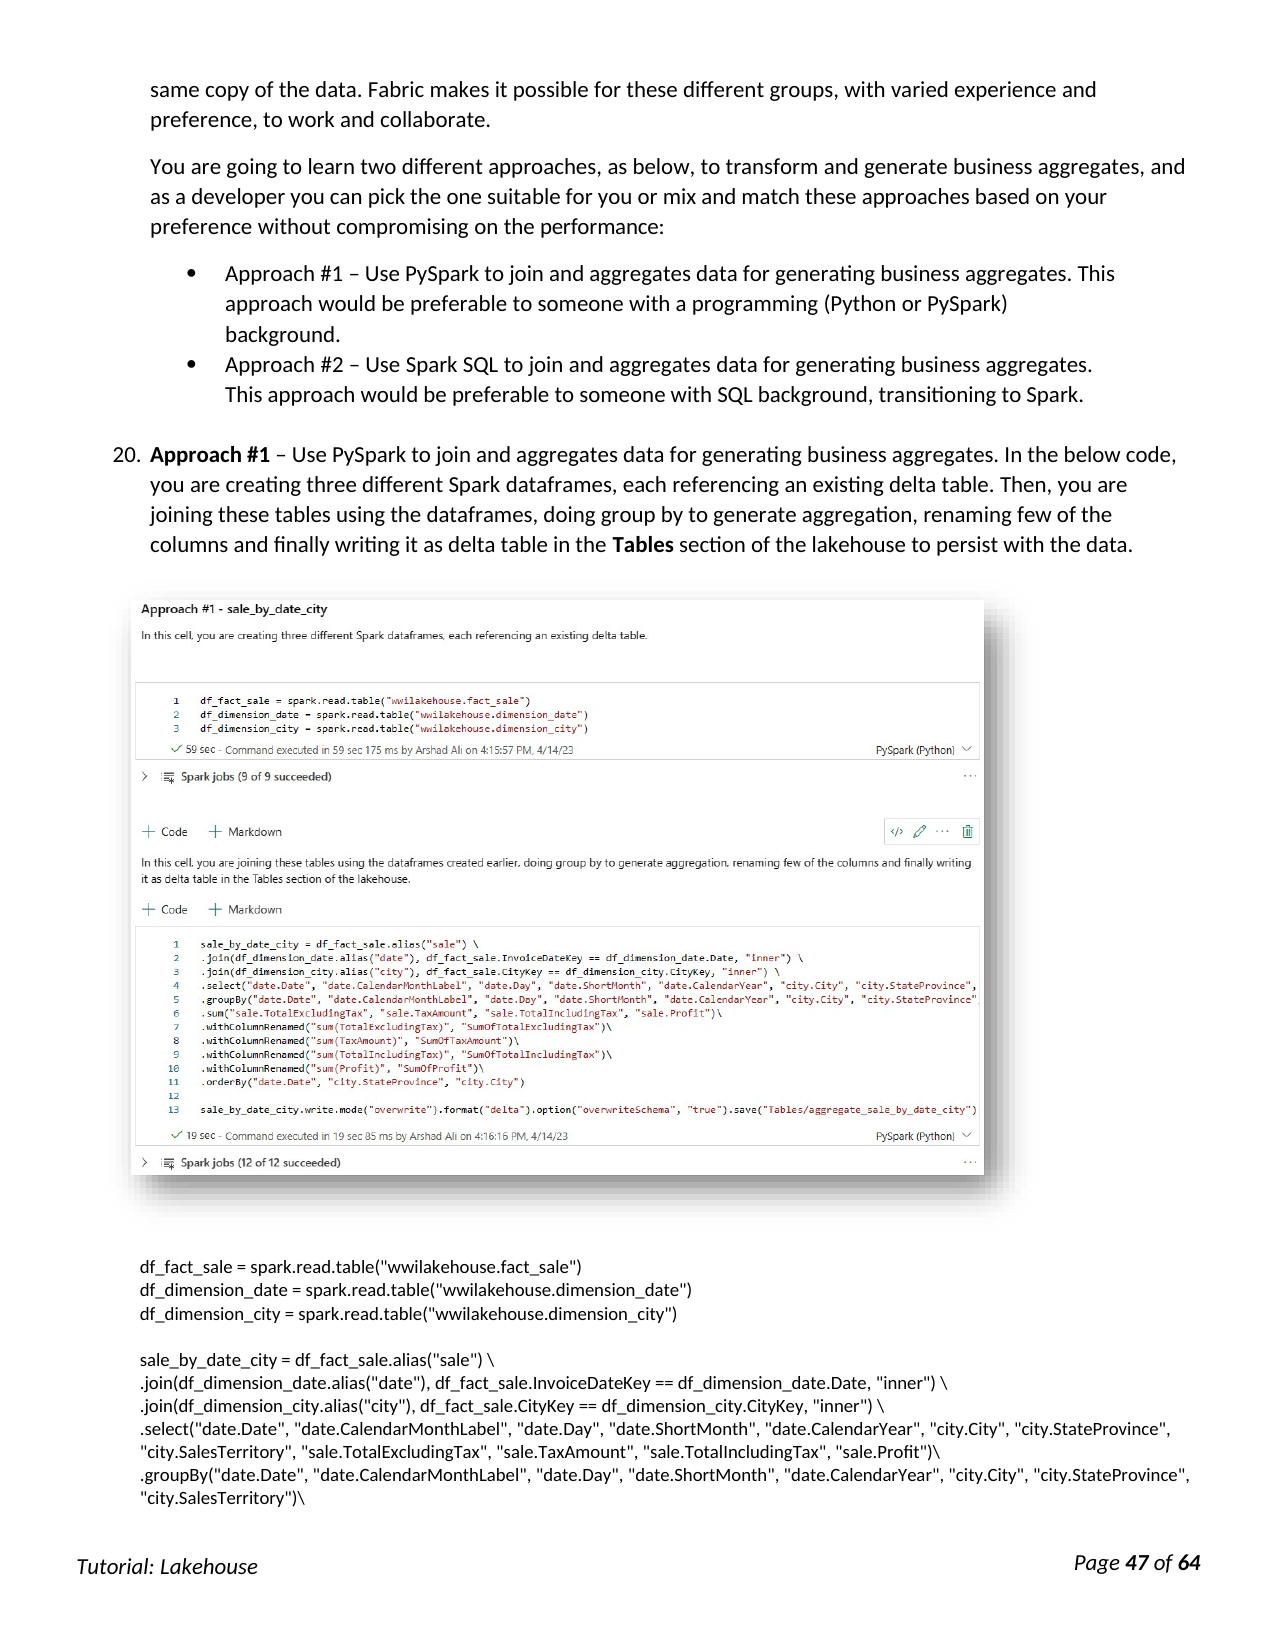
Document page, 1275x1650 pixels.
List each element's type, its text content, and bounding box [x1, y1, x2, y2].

text sale_by_date_city = df_fact_sale.alias("sale") \ [139, 1348, 1212, 1371]
text .groupBy("date.Date", "date.CalendarMonthLabel", "date.Day", "date.ShortMonth", "date.CalendarYear", "city.City", "city.StateProvince", "city.SalesTerritory")\ [139, 1463, 1212, 1509]
text df_dimension_date = spark.read.table("wwilakehouse.dimension_date") [139, 1278, 1212, 1301]
text df_dimension_city = spark.read.table("wwilakehouse.dimension_city") [139, 1302, 1212, 1324]
text .select("date.Date", "date.CalendarMonthLabel", "date.Day", "date.ShortMonth", "date.CalendarYear", "city.City", "city.StateProvince", "city.SalesTerritory", "sale.TotalExcludingTax", "sale.TaxAmount", "sale.TotalIncludingTax", "sale.Profit")\ [139, 1417, 1212, 1463]
text preference without compromising on the performance: [150, 212, 1212, 240]
text .join(df_dimension_city.alias("city"), df_fact_sale.CityKey == df_dimension_city.CityKey, "inner") \ [139, 1394, 1212, 1417]
text .join(df_dimension_date.alias("date"), df_fact_sale.InvoiceDateKey == df_dimension_date.Date, "inner") \ [139, 1371, 1212, 1394]
list Approach #1 – Use PySpark to join and aggregates data for generating business aggregates. This approach would be preferable to someone with a programming (Python or PySpark) background. [187, 259, 1126, 348]
text You are going to learn two different approaches, as below, to transform and generate business aggregates, and as a developer you can pick the one suitable for you or mix and match these approaches based on your [150, 152, 1188, 210]
list Approach #2 – Use Spark SQL to join and aggregates data for generating business aggregates. This approach would be preferable to someone with SQL background, transitioning to Spark. [187, 350, 1131, 408]
text same copy of the data. Fabric makes it possible for these different groups, with varied experience and preference, to work and collaborate. [150, 75, 1188, 133]
picture [105, 580, 1039, 1230]
list Approach #1 – Use PySpark to join and aggregates data for generating business aggregates. In the below code, you are creating three different Spark dataframes, each referencing an existing delta table. Then, you are joining these tables using the dataframes, doing group by to generate aggregation, renaming few of the columns and finally writing it as delta table in the Tables section of the lakehouse to persist with the data. [112, 440, 1189, 559]
text df_fact_sale = spark.read.table("wwilakehouse.fact_sale") [139, 1255, 1212, 1278]
